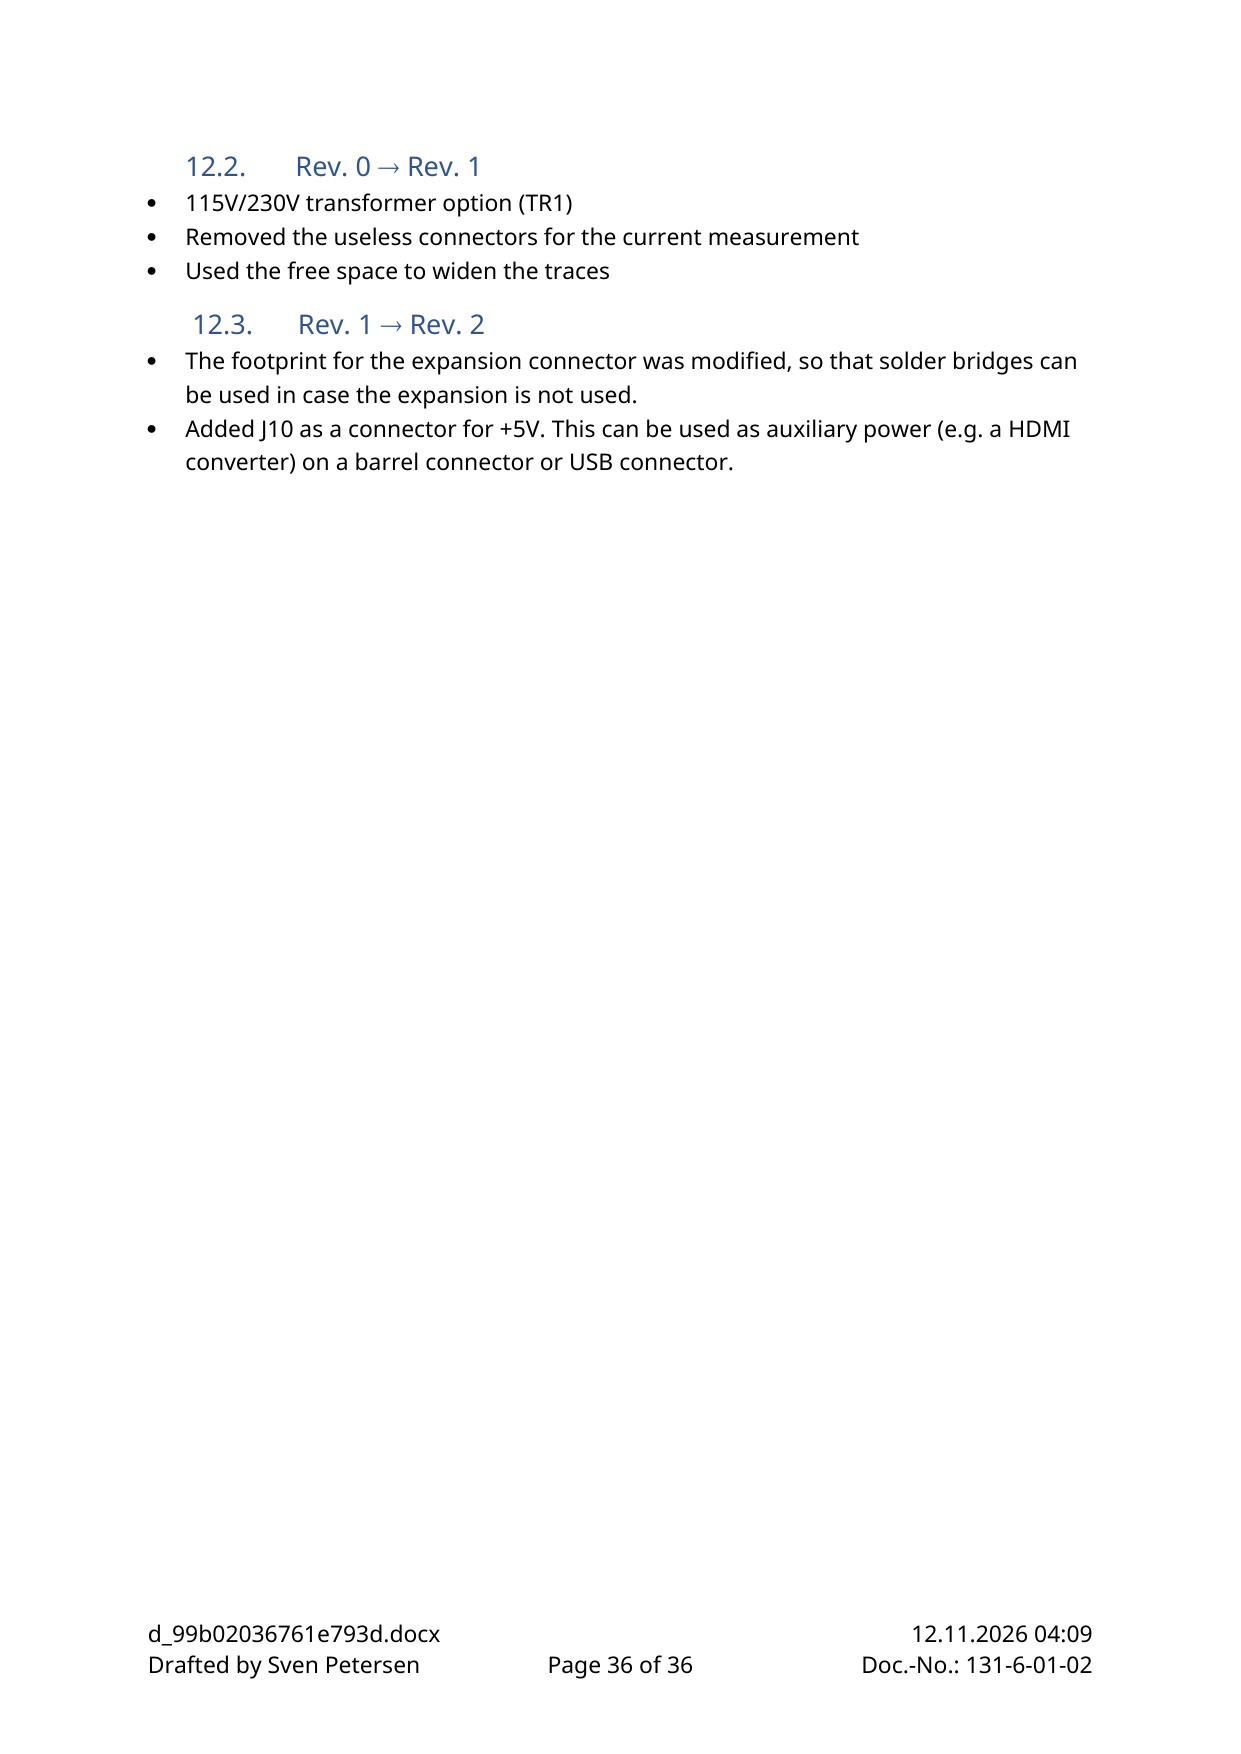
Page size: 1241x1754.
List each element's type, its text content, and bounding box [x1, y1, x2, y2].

list The footprint for the expansion connector was modified, so that solder bridges can be used in case the expansion is not used. [148, 345, 1093, 410]
list 115V/230V transformer option (TR1) [148, 187, 1093, 219]
list Added J10 as a connector for +5V. This can be used as auxiliary power (e.g. a HDMI converter) on a barrel connector or USB connector. [148, 413, 1093, 478]
subtitle Rev. 0 Rev. 1 [185, 148, 1093, 184]
list Used the free space to widen the traces [148, 255, 1093, 286]
list Removed the useless connectors for the current measurement [148, 221, 1093, 252]
subtitle Rev. 1 Rev. 2 [192, 305, 1093, 342]
